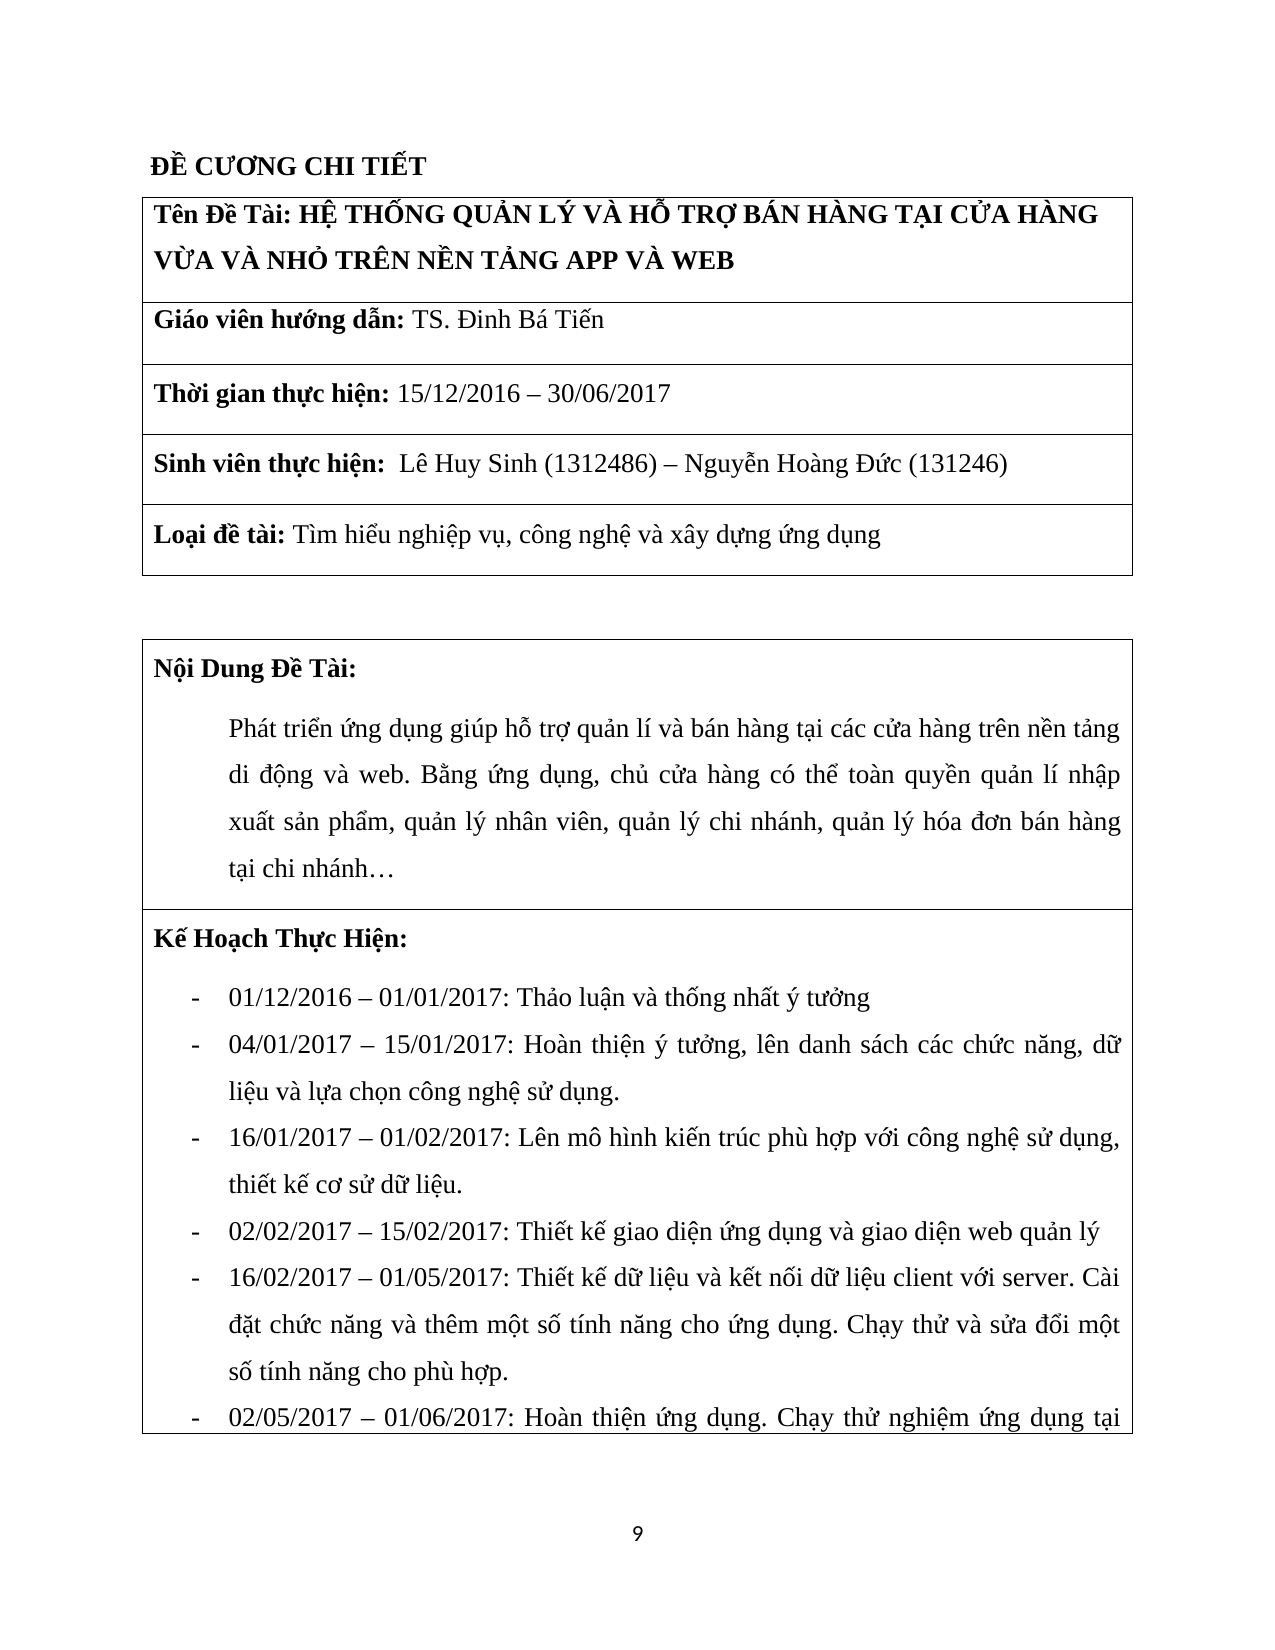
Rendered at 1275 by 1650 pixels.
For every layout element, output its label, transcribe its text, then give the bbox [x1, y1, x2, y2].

table_header Nội Dung Đề Tài: Phát triển ứng dụng giúp hỗ trợ quản lí và bán hàng tại các cửa hàng trên nền tảng di động và web. Bằng ứng dụng, chủ cửa hàng có thể toàn quyền quản lí nhập xuất sản phẩm, quản lý nhân viên, quản lý chi nhánh, quản lý hóa đơn bán hàng tại chi nhánh… [143, 640, 1132, 908]
table_cell Sinh viên thực hiện: Lê Huy Sinh (1312486) – Nguyễn Hoàng Đức (131246) [143, 435, 1132, 504]
table_cell Loại đề tài: Tìm hiểu nghiệp vụ, công nghệ và xây dựng ứng dụng [143, 505, 1132, 575]
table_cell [143, 910, 1132, 1432]
table_cell Thời gian thực hiện: 15/12/2016 – 30/06/2017 [143, 365, 1132, 434]
table_cell Giáo viên hướng dẫn: TS. Đinh Bá Tiến [143, 303, 1132, 364]
subtitle ĐỀ CƯƠNG CHI TIẾT [150, 150, 1125, 181]
table_header Tên Đề Tài: HỆ THỐNG QUẢN LÝ VÀ HỖ TRỢ BÁN HÀNG TẠI CỬA HÀNG VỪA VÀ NHỎ TRÊN NỀN TẢNG APP VÀ WEB [143, 198, 1132, 302]
